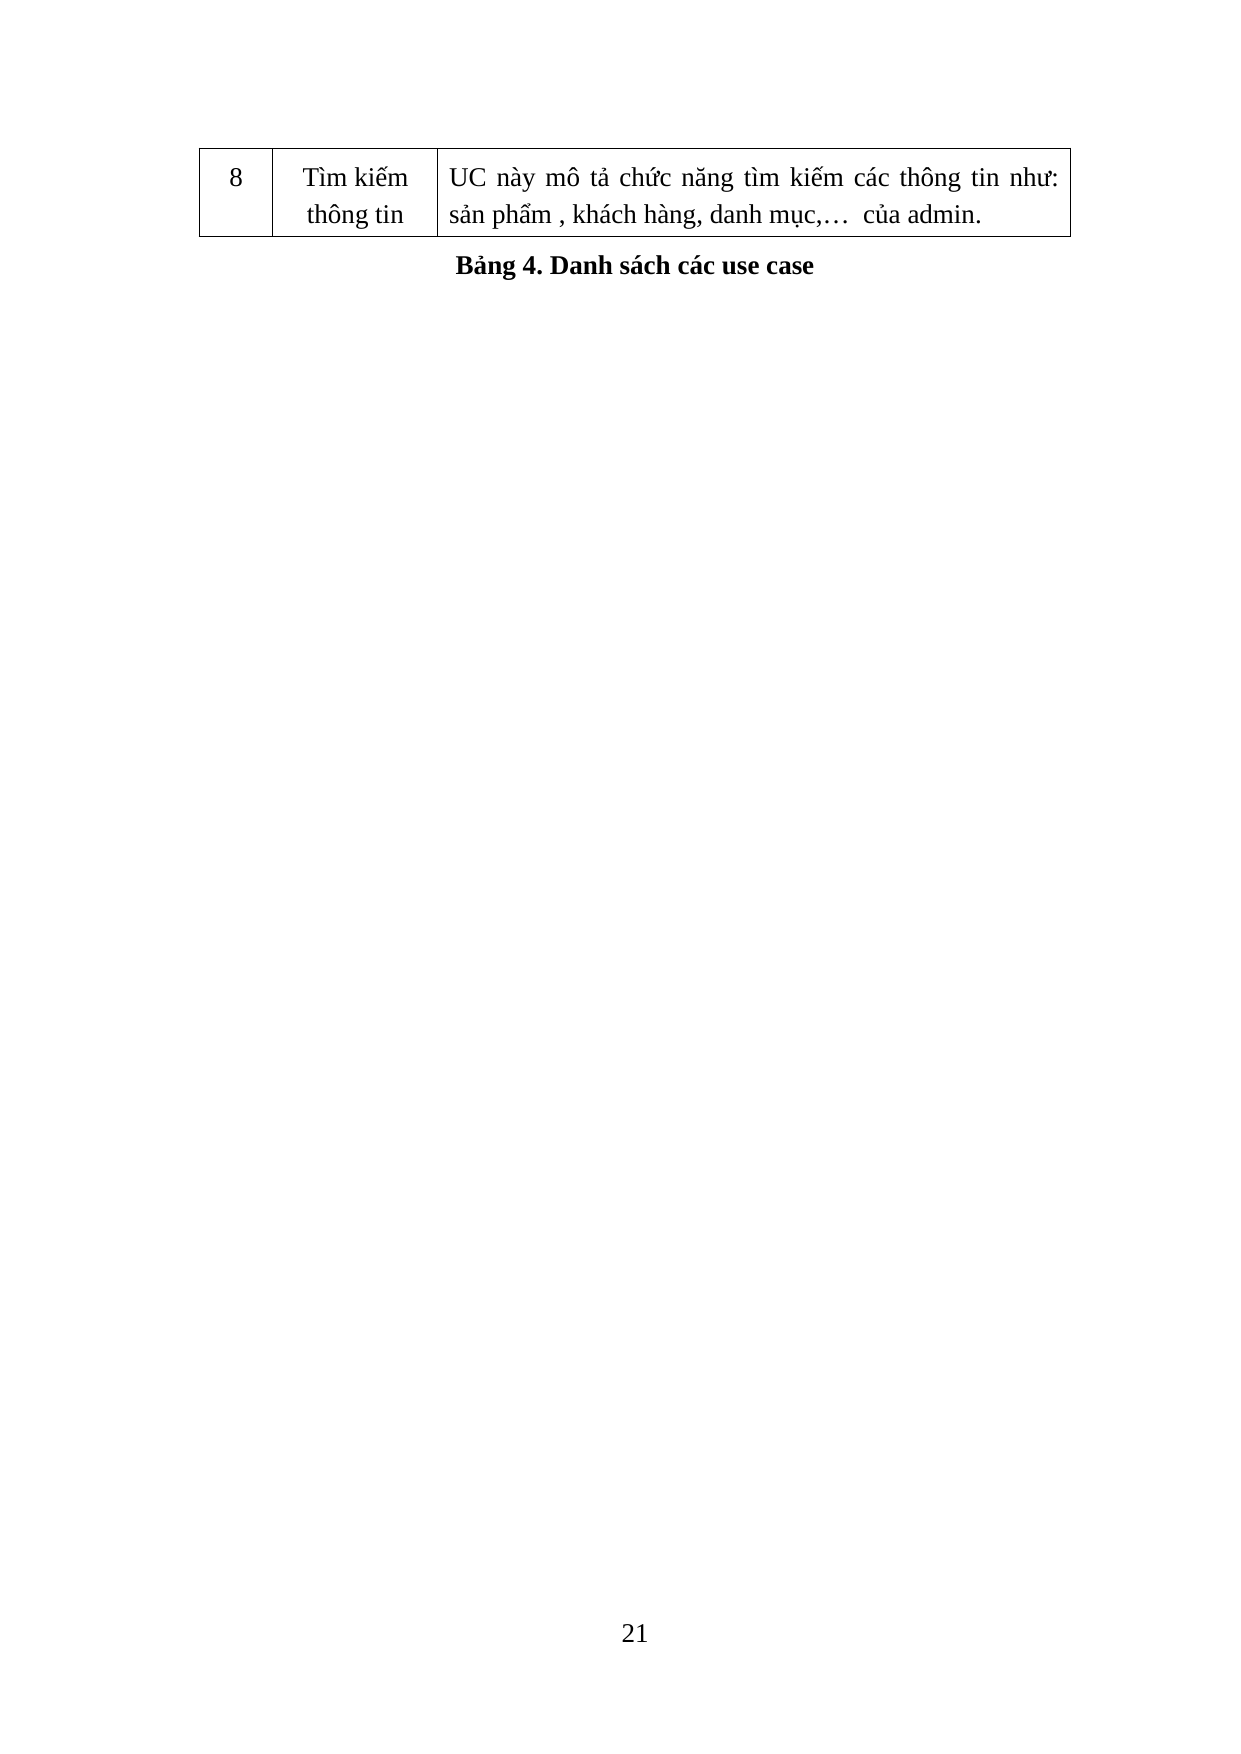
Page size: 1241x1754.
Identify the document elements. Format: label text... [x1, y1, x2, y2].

table_cell Tìm kiếm thông tin [273, 149, 437, 236]
table_cell UC này mô tả chức năng tìm kiếm các thông tin như: sản phẩm , khách hàng, danh mục,… của admin. [438, 149, 1070, 236]
table_cell 8 [200, 149, 272, 236]
text Bảng 4. Danh sách các use case [177, 249, 1092, 281]
